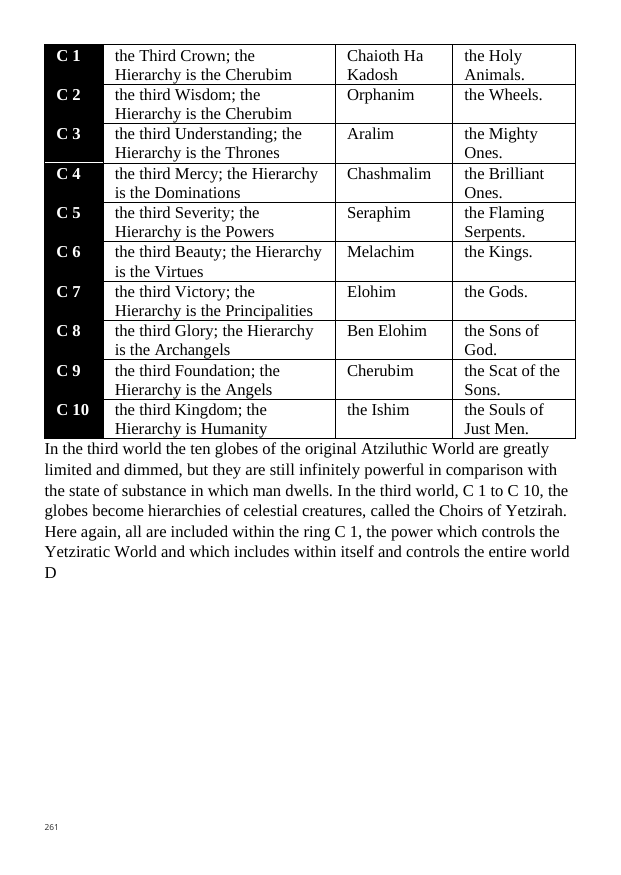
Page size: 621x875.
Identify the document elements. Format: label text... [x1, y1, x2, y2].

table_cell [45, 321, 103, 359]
text In the third world the ten globes of the original Atziluthic World are greatly limited and dimmed, but they are still infinitely powerful in comparison with the state of substance in which man dwells. In the third world, C 1 to C 10, the globes become hierarchies of celestial creatures, called the Choirs of Yetzirah. Here again, all are included within the ring C 1, the power which controls the Yetziratic World and which includes within itself and controls the entire world D [44, 439, 576, 582]
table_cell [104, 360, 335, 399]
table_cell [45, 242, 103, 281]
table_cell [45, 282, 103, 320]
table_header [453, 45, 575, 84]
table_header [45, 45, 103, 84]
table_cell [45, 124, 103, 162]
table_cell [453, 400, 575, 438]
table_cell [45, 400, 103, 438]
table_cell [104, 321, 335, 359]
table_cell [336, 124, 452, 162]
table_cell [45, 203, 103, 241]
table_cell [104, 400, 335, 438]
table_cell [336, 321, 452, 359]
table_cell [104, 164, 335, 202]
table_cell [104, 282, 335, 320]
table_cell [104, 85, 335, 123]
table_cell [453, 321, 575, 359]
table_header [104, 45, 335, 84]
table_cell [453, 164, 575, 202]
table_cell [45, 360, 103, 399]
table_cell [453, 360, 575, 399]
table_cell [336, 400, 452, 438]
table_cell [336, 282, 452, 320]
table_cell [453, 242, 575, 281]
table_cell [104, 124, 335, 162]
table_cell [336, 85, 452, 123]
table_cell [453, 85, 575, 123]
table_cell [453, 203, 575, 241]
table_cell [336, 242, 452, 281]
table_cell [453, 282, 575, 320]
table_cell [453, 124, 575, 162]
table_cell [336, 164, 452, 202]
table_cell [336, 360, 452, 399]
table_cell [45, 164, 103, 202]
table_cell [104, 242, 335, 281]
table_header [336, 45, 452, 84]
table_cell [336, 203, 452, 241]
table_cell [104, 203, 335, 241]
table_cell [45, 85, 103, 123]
